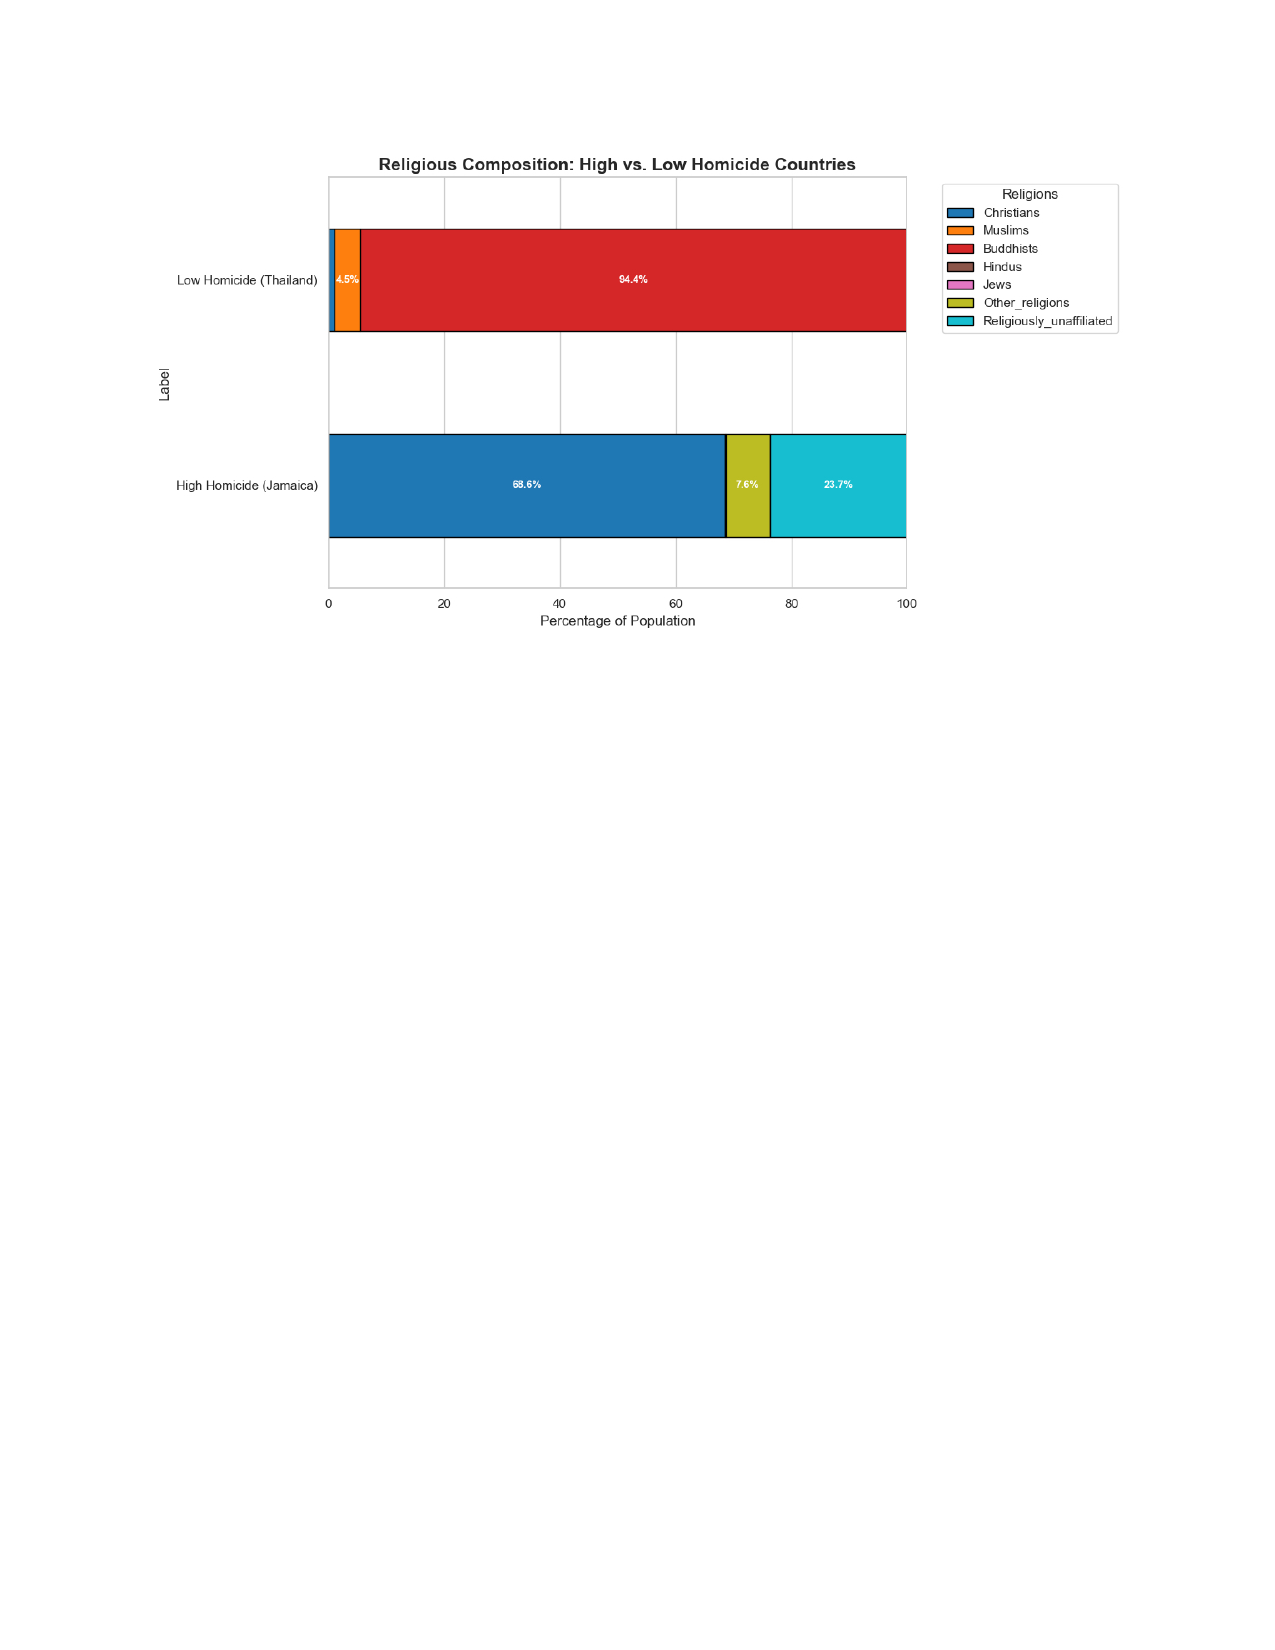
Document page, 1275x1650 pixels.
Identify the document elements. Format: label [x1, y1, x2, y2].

picture [150, 150, 1125, 636]
